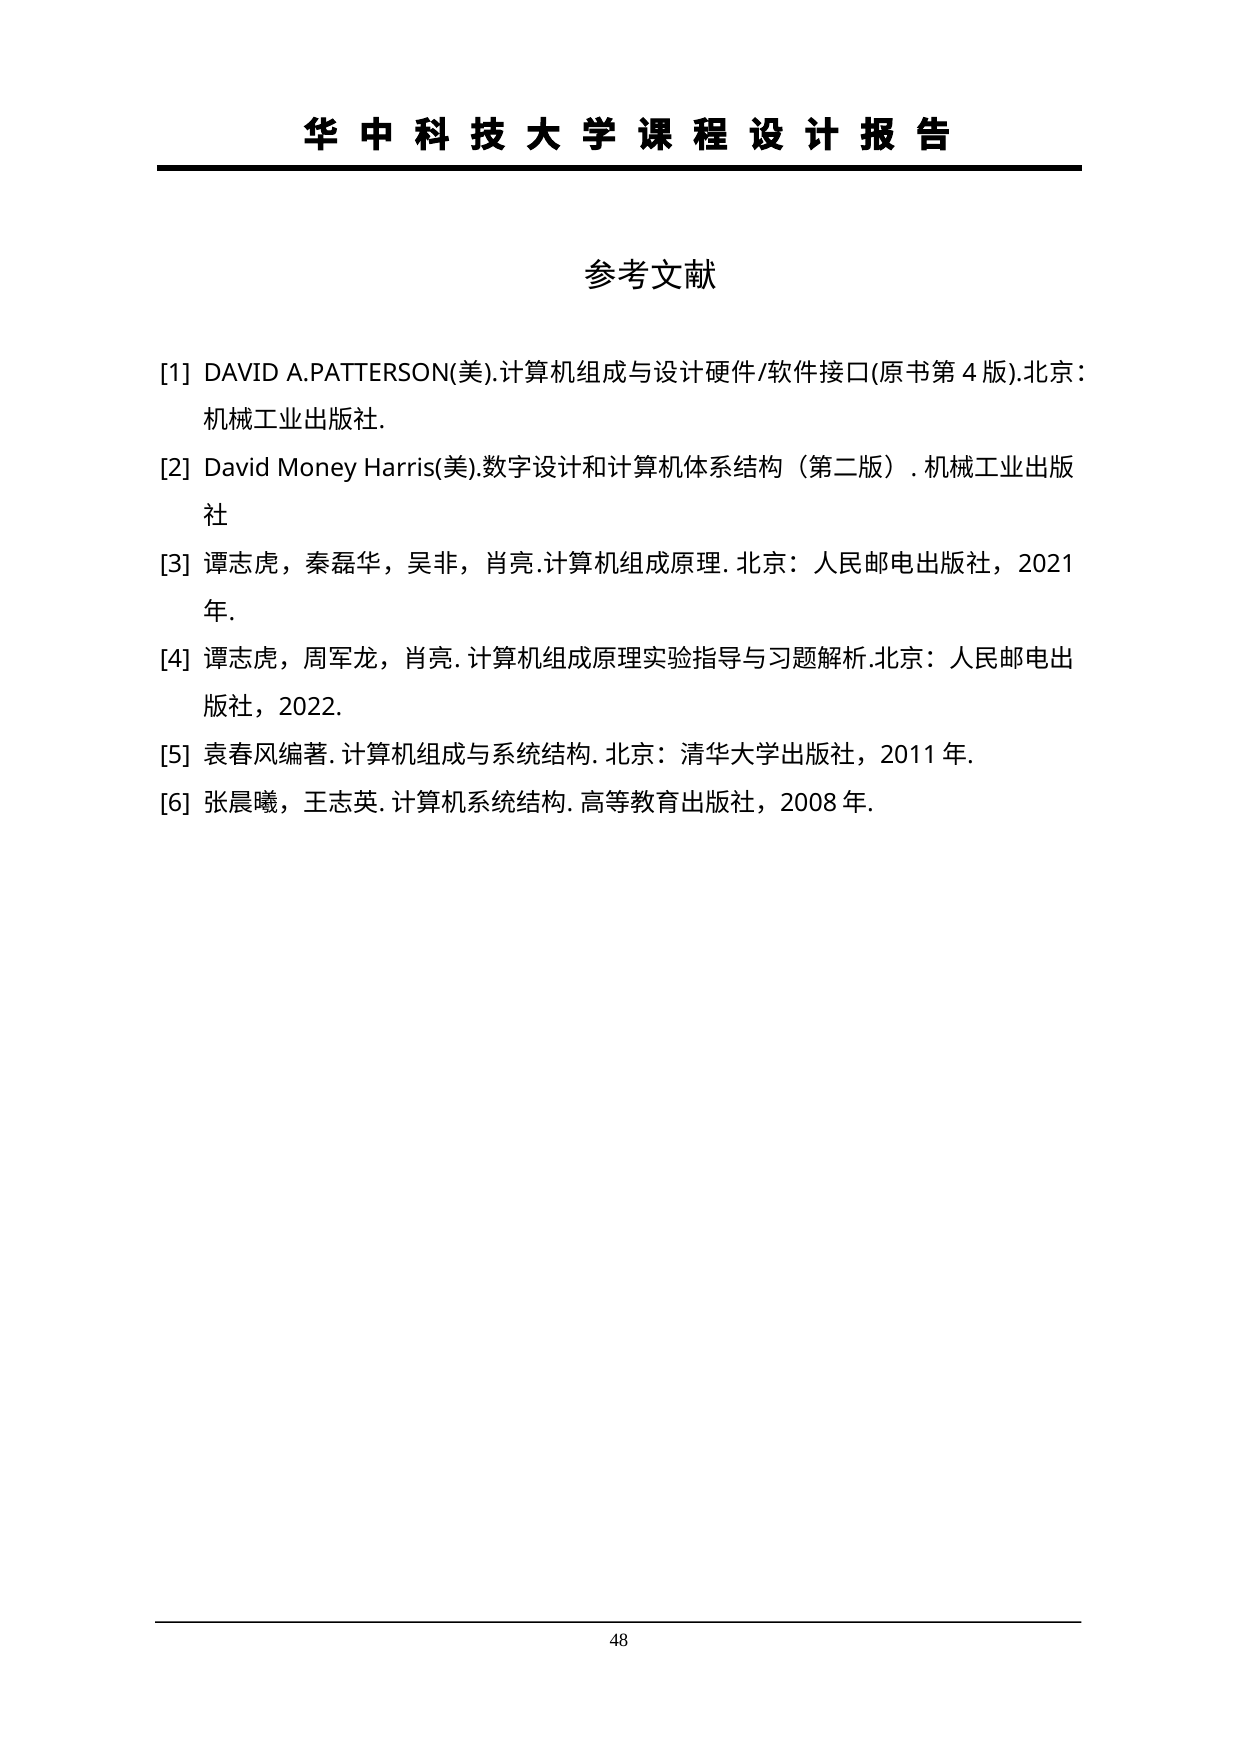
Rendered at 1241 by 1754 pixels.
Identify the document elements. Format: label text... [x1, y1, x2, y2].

list David Money Harris(美).数字设计和计算机体系结构（第二版）. 机械工业出版社 [159, 442, 1075, 537]
list DAVID A.PATTERSON(美).计算机组成与设计硬件/软件接口(原书第4版).北京：机械工业出版社. [159, 346, 1075, 442]
list 张晨曦，王志英. 计算机系统结构. 高等教育出版社，2008年. [159, 777, 1075, 824]
list 谭志虎，周军龙，肖亮. 计算机组成原理实验指导与习题解析.北京：人民邮电出版社，2022. [159, 633, 1075, 729]
list 谭志虎，秦磊华，吴非，肖亮.计算机组成原理. 北京：人民邮电出版社，2021年. [159, 537, 1075, 633]
subtitle 参考文献 [222, 248, 1078, 296]
list 袁春风编著. 计算机组成与系统结构. 北京：清华大学出版社，2011年. [159, 729, 1075, 777]
